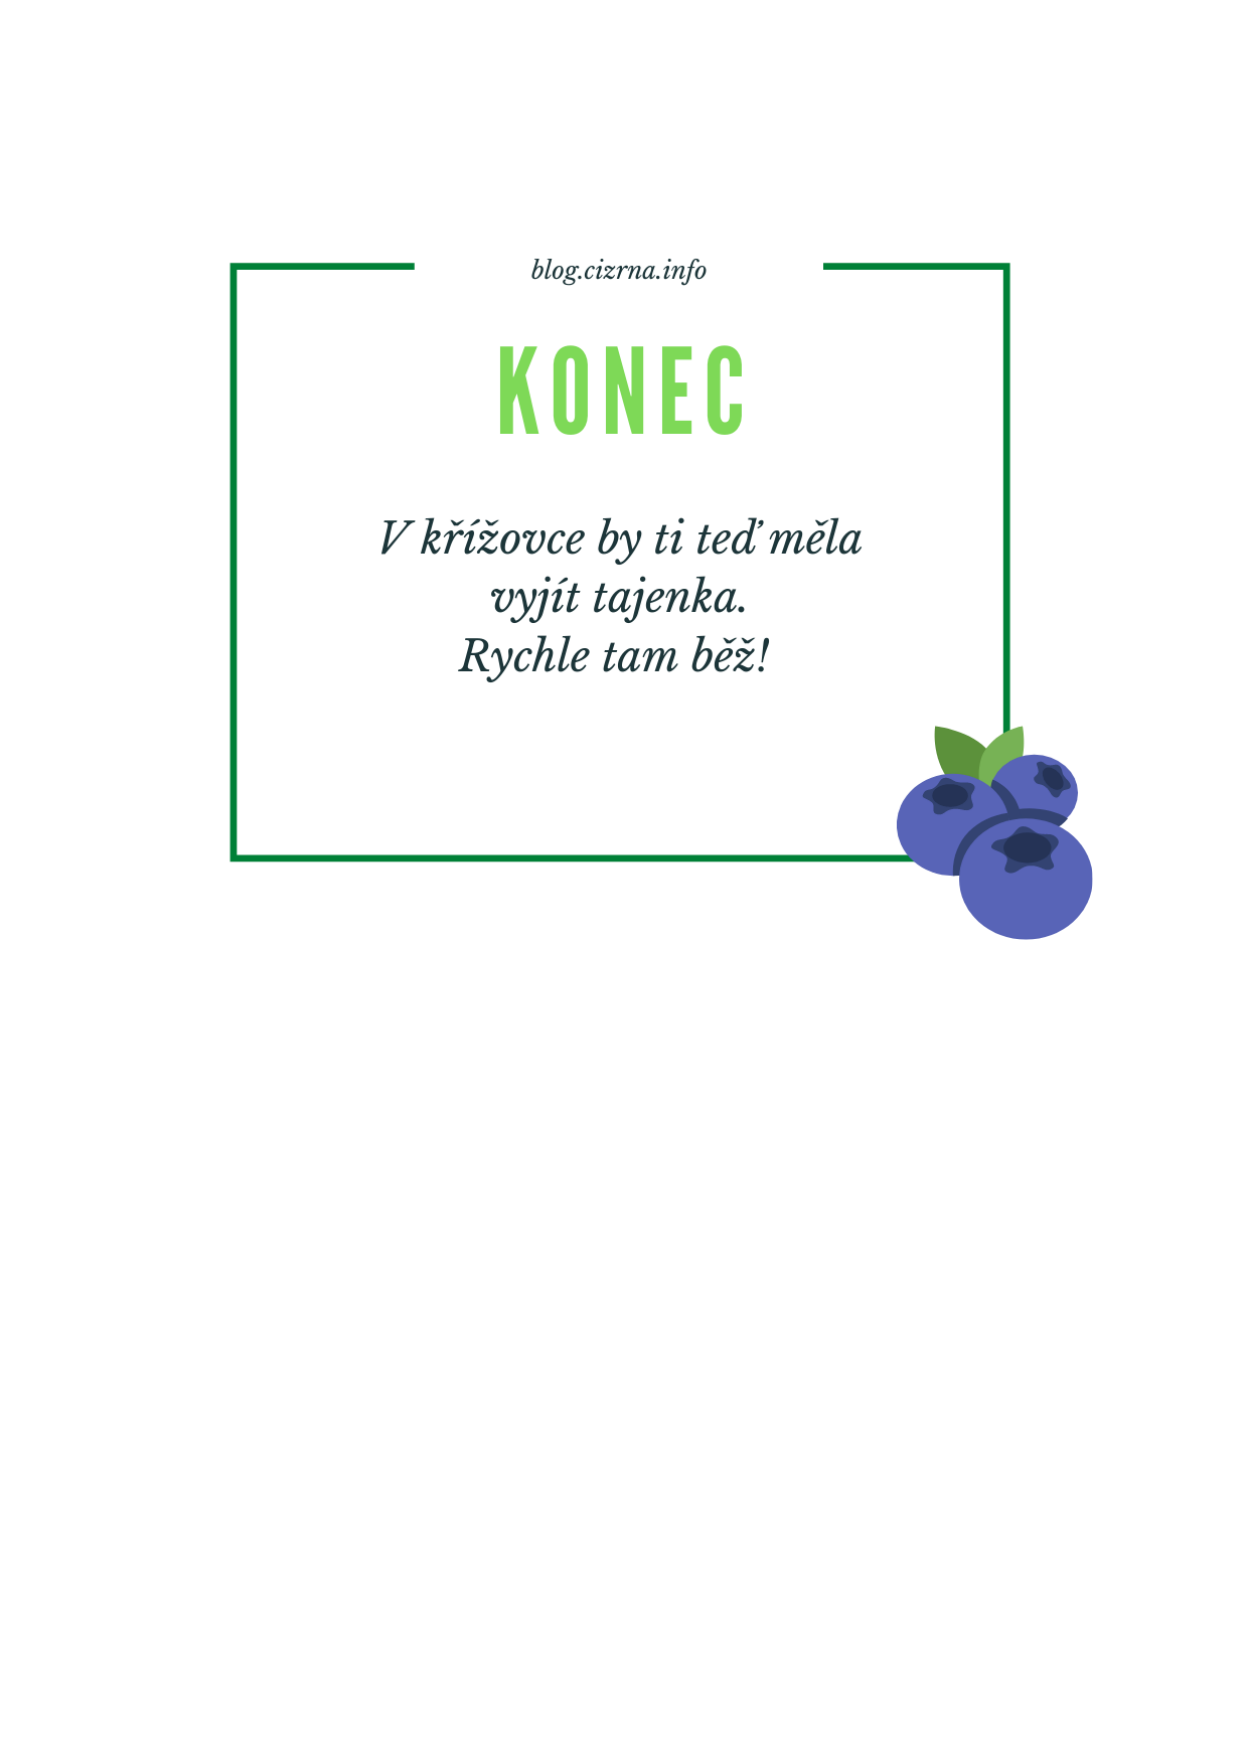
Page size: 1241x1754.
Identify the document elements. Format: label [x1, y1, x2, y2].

picture [147, 147, 1093, 940]
